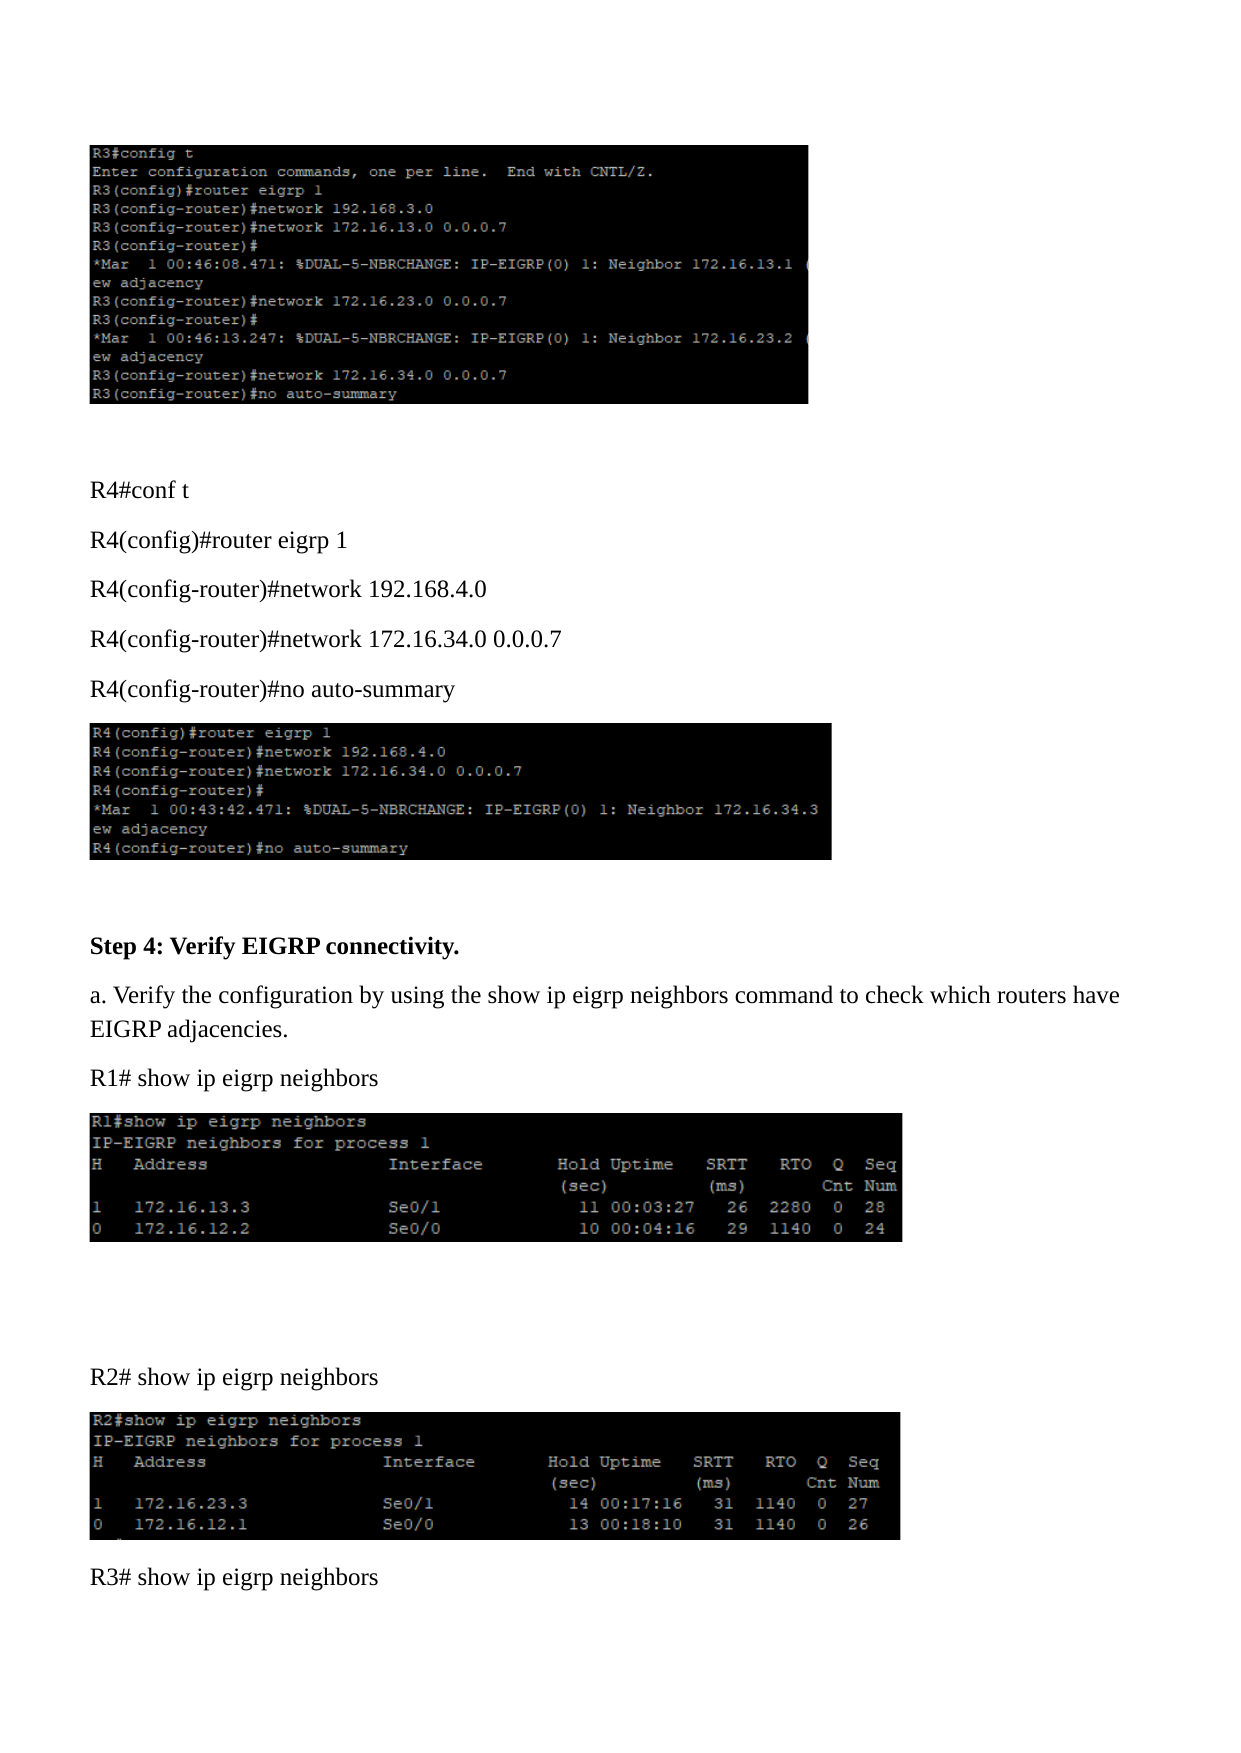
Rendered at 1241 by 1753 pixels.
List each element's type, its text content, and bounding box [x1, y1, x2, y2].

picture [89, 145, 809, 404]
text R4#conf t [89, 475, 1182, 504]
picture [89, 1113, 903, 1242]
text R4(config-router)#network 172.16.34.0 0.0.0.7 [89, 624, 1182, 653]
text R3# show ip eigrp neighbors [89, 1562, 1182, 1590]
text R1# show ip eigrp neighbors [89, 1063, 1182, 1092]
text R4(config-router)#no auto-summary [89, 674, 1182, 703]
text R4(config-router)#network 192.168.4.0 [89, 574, 1182, 603]
text R4(config)#router eigrp 1 [89, 525, 1182, 553]
text a. Verify the configuration by using the show ip eigrp neighbors command to check which routers have EIGRP adjacencies. [89, 981, 1182, 1042]
picture [89, 723, 832, 860]
picture [89, 1412, 901, 1540]
text R2# show ip eigrp neighbors [89, 1362, 1182, 1391]
text Step 4: Verify EIGRP connectivity. [89, 931, 1182, 960]
